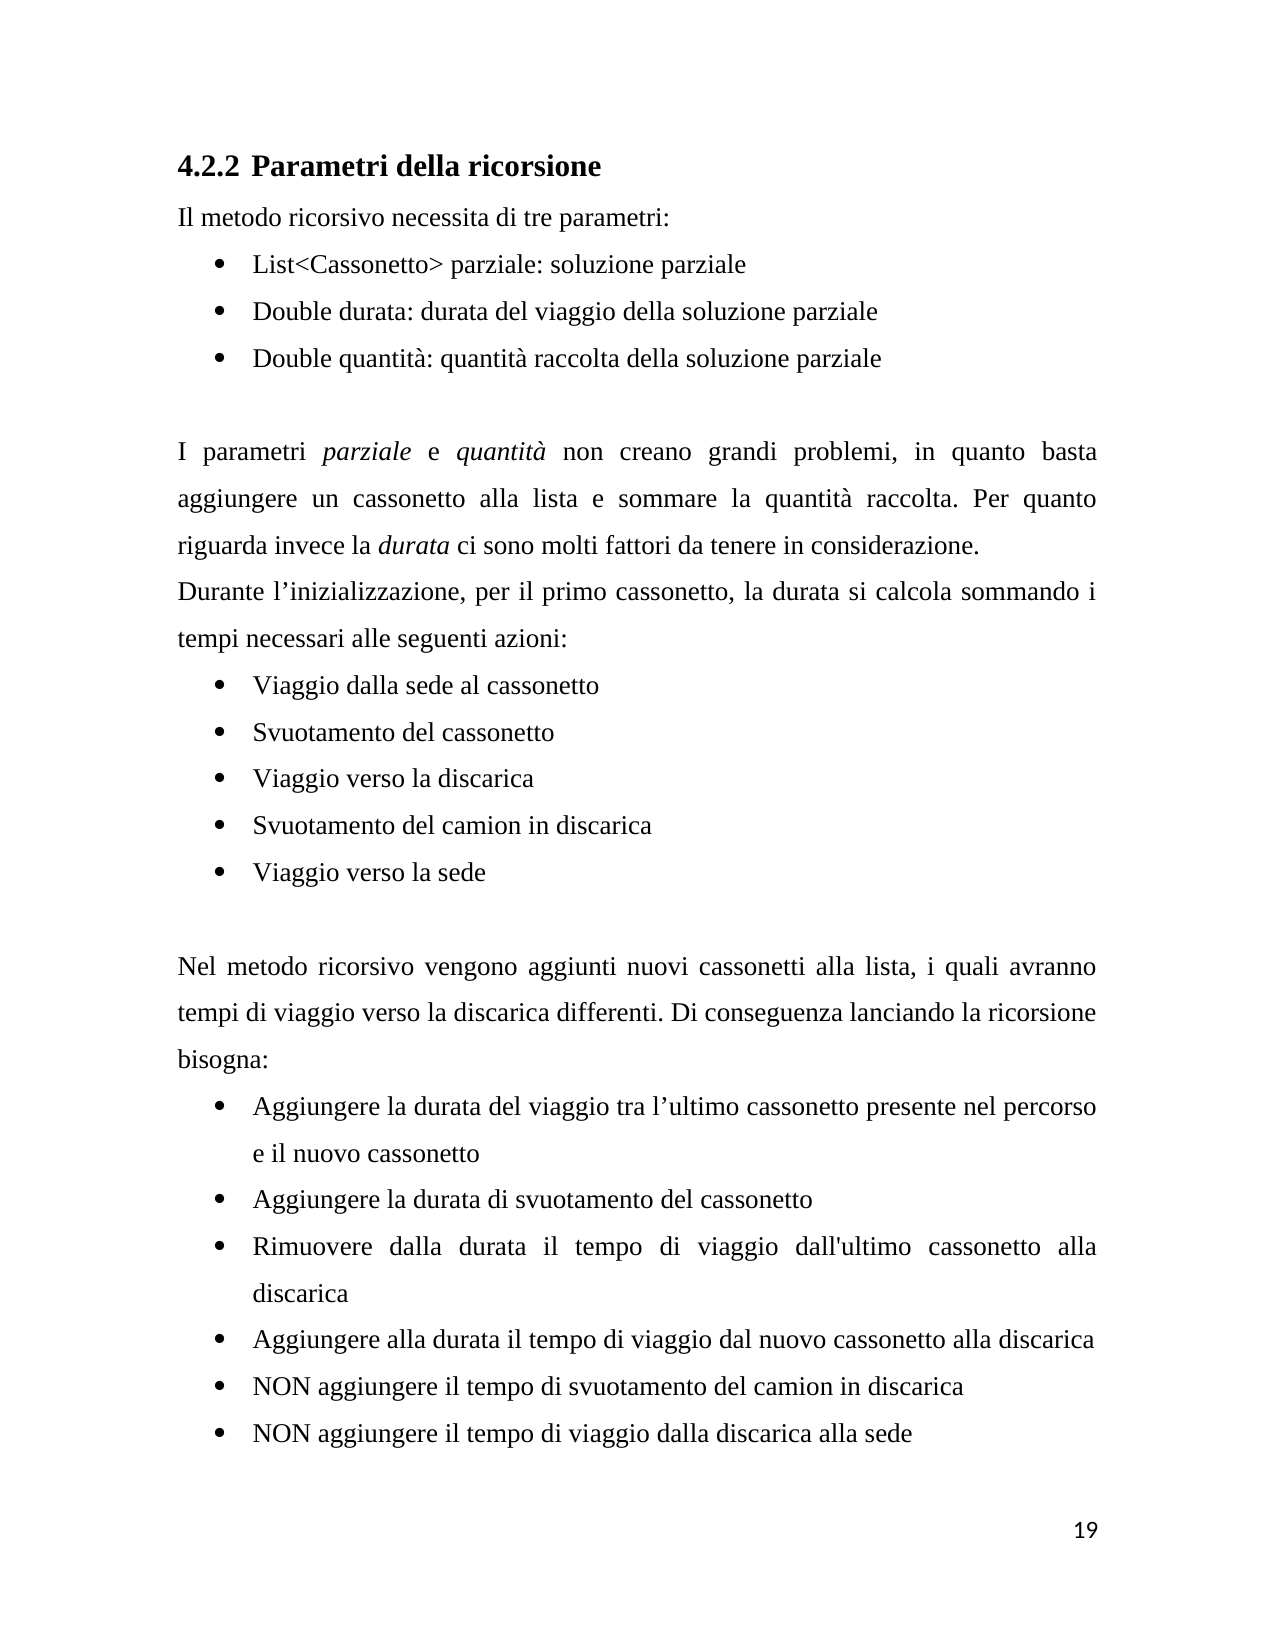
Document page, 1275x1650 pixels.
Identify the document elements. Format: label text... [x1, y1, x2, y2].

text Nel metodo ricorsivo vengono aggiunti nuovi cassonetti alla lista, i quali avranno tempi di viaggio verso la discarica differenti. Di conseguenza lanciando la ricorsione bisogna: [177, 950, 1098, 1074]
list List<Cassonetto> parziale: soluzione parziale [215, 248, 1098, 279]
list Aggiungere la durata di svuotamento del cassonetto [215, 1183, 1098, 1214]
text Il metodo ricorsivo necessita di tre parametri: [177, 202, 1098, 233]
list Aggiungere la durata del viaggio tra l’ultimo cassonetto presente nel percorso e il nuovo cassonetto [215, 1090, 1098, 1168]
list Rimuovere dalla durata il tempo di viaggio dall'ultimo cassonetto alla discarica [215, 1230, 1098, 1308]
list Double quantità: quantità raccolta della soluzione parziale [215, 342, 1098, 373]
list NON aggiungere il tempo di viaggio dalla discarica alla sede [215, 1417, 1098, 1449]
text I parametri parziale e quantità non creano grandi problemi, in quanto basta aggiungere un cassonetto alla lista e sommare la quantità raccolta. Per quanto riguarda invece la durata ci sono molti fattori da tenere in considerazione. [177, 436, 1098, 560]
list Aggiungere alla durata il tempo di viaggio dal nuovo cassonetto alla discarica [215, 1324, 1098, 1355]
list Parametri della ricorsione [177, 148, 1098, 184]
text Durante l’inizializzazione, per il primo cassonetto, la durata si calcola sommando i tempi necessari alle seguenti azioni: [177, 576, 1098, 653]
list Viaggio dalla sede al cassonetto [215, 669, 1098, 700]
list Double durata: durata del viaggio della soluzione parziale [215, 295, 1098, 326]
list Viaggio verso la discarica [215, 763, 1098, 794]
list Svuotamento del cassonetto [215, 716, 1098, 747]
list Svuotamento del camion in discarica [215, 809, 1098, 841]
list NON aggiungere il tempo di svuotamento del camion in discarica [215, 1371, 1098, 1402]
list Viaggio verso la sede [215, 856, 1098, 888]
